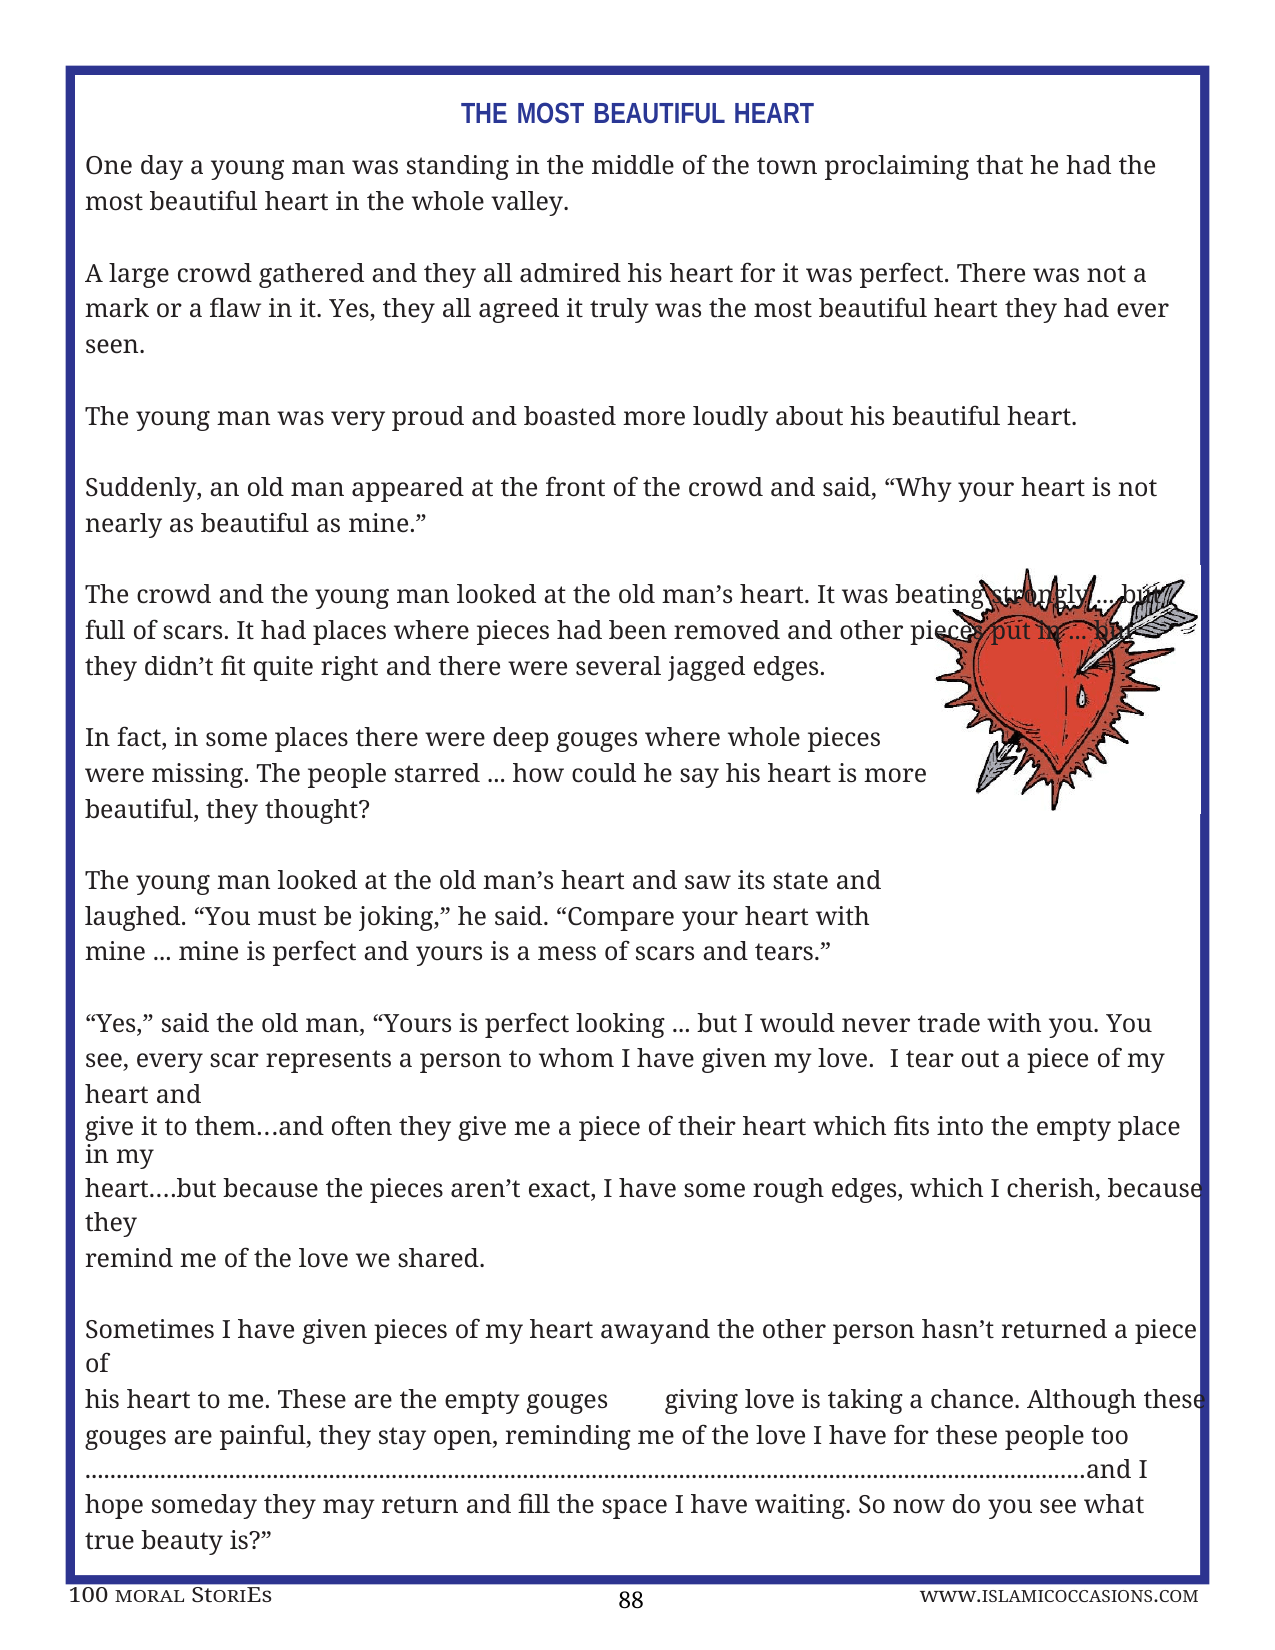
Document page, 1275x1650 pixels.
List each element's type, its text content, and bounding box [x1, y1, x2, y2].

text A large crowd gathered and they all admired his heart for it was perfect. There was not a mark or a flaw in it. Yes, they all agreed it truly was the most beautiful heart they had ever seen. [85, 255, 1210, 361]
text remind me of the love we shared. [85, 1240, 1210, 1274]
text The young man looked at the old man’s heart and saw its state and laughed. “You must be joking,” he said. “Compare your heart with mine ... mine is perfect and yours is a mess of scars and tears.” [85, 863, 929, 968]
text give it to them and often they give me a piece of their heart which fits into the empty place in my [85, 1113, 1210, 1169]
text his heart to me. These are the empty gouges giving love is taking a chance. Although these [85, 1382, 1210, 1416]
text In fact, in some places there were deep gouges where whole pieces were missing. The people starred ... how could he say his heart is more beautiful, they thought? [85, 720, 929, 825]
text gouges are painful, they stay open, reminding me of the love I have for these people too and I [85, 1417, 1210, 1486]
text The young man was very proud and boasted more loudly about his beautiful heart. [85, 398, 1210, 432]
subtitle THE MOST BEAUTIFUL HEART [86, 96, 1189, 129]
text The crowd and the young man looked at the old man’s heart. It was beating strongly ... but full of scars. It had places where pieces had been removed and other pieces put in ... but they didn’t fit quite right and there were several jagged edges. [85, 577, 1172, 683]
text hope someday they may return and fill the space I have waiting. So now do you see what true beauty is?” [85, 1487, 1172, 1557]
text Sometimes I have given pieces of my heart away and the other person hasn’t returned a piece of [85, 1312, 1210, 1380]
text Suddenly, an old man appeared at the front of the crowd and said, “Why your heart is not nearly as beautiful as mine.” [85, 470, 1210, 540]
text heart but because the pieces aren’t exact, I have some rough edges, which I cherish, because they [85, 1171, 1210, 1239]
text One day a young man was standing in the middle of the town proclaiming that he had the most beautiful heart in the whole valley. [85, 148, 1210, 218]
text “Yes,” said the old man, “Yours is perfect looking ... but I would never trade with you. You see, every scar represents a person to whom I have given my love. I tear out a piece of my heart and [85, 1005, 1165, 1111]
picture [931, 565, 1201, 814]
